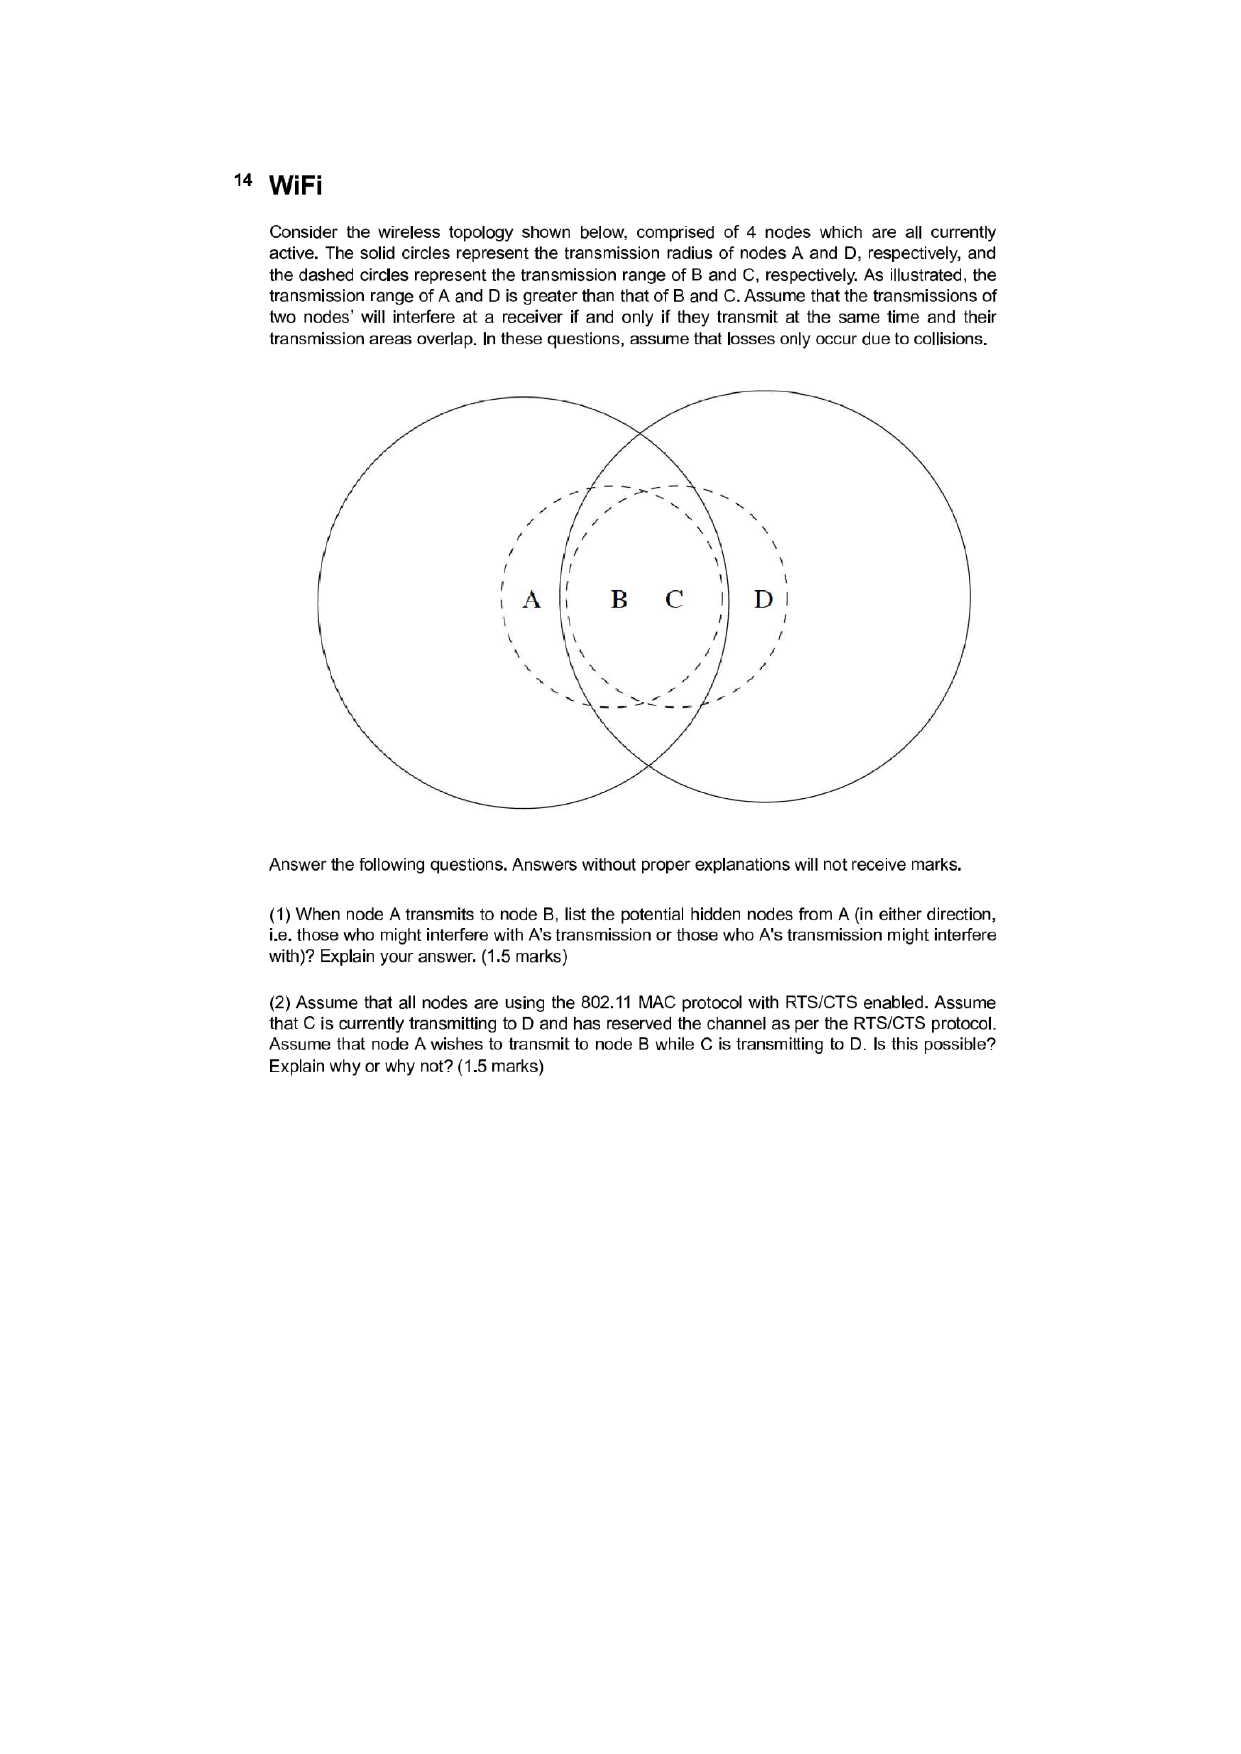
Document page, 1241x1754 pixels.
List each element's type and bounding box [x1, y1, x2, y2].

picture [187, 162, 1052, 1150]
